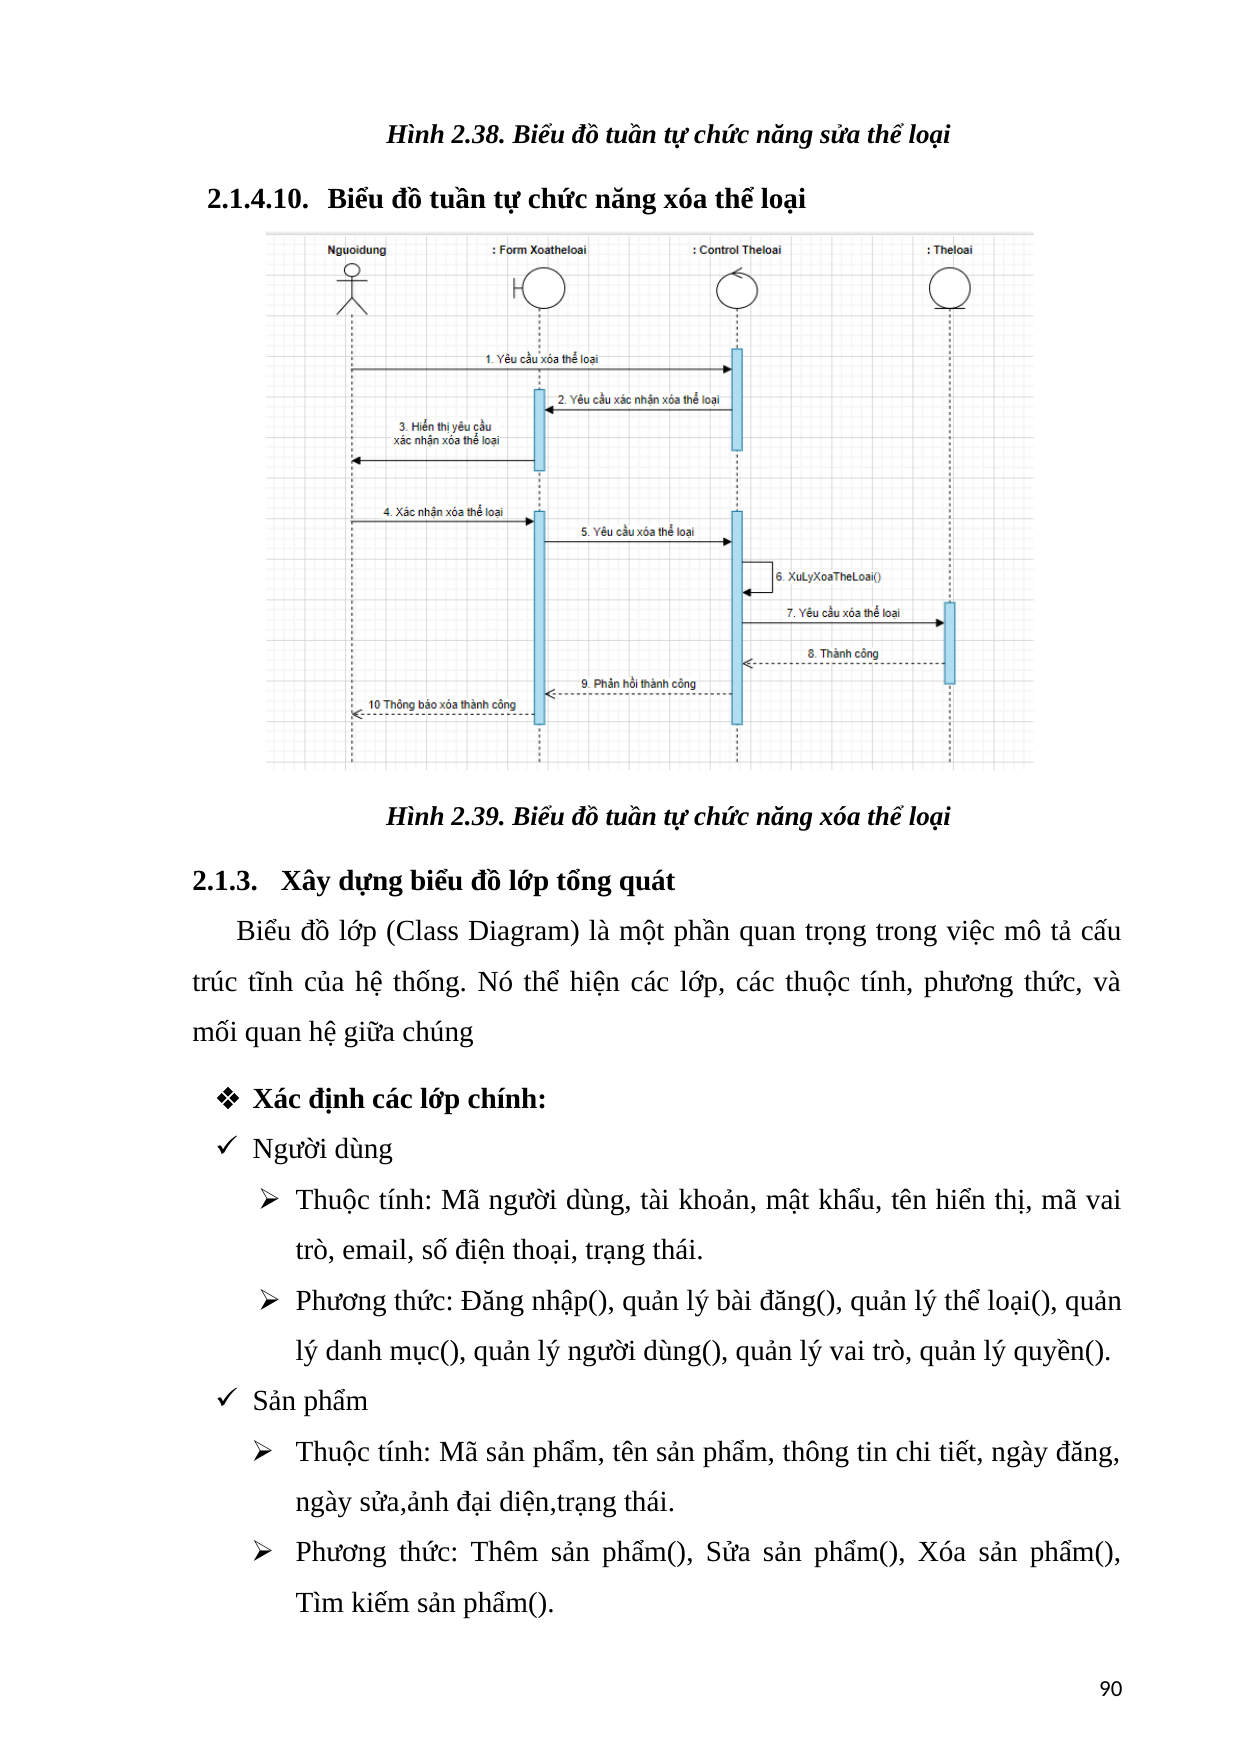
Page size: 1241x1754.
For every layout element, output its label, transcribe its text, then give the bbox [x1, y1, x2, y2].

subtitle Xây dựng biểu đồ lớp tổng quát [192, 863, 1122, 897]
text Hình 2.39. Biểu đồ tuần tự chức năng xóa thể loại [215, 800, 1122, 831]
list Sản phẩm [215, 1383, 1122, 1417]
list Phương thức: Thêm sản phẩm(), Sửa sản phẩm(), Xóa sản phẩm(), Tìm kiếm sản phẩm(). [251, 1534, 1122, 1618]
picture [265, 231, 1034, 770]
subtitle Biểu đồ tuần tự chức năng xóa thể loại [207, 181, 1122, 215]
text Biểu đồ lớp (Class Diagram) là một phần quan trọng trong việc mô tả cấu trúc tĩnh của hệ thống. Nó thể hiện các lớp, các thuộc tính, phương thức, và mối quan hệ giữa chúng [192, 913, 1122, 1048]
list Phương thức: Đăng nhập(), quản lý bài đăng(), quản lý thể loại(), quản lý danh mục(), quản lý người dùng(), quản lý vai trò, quản lý quyền(). [258, 1283, 1122, 1367]
text Hình 2.38. Biểu đồ tuần tự chức năng sửa thể loại [215, 118, 1122, 149]
list Thuộc tính: Mã sản phẩm, tên sản phẩm, thông tin chi tiết, ngày đăng, ngày sửa,ảnh đại diện,trạng thái. [251, 1434, 1122, 1518]
list Thuộc tính: Mã người dùng, tài khoản, mật khẩu, tên hiển thị, mã vai trò, email, số điện thoại, trạng thái. [258, 1182, 1122, 1266]
list Người dùng [215, 1132, 1122, 1165]
list Xác định các lớp chính: [215, 1081, 1122, 1115]
